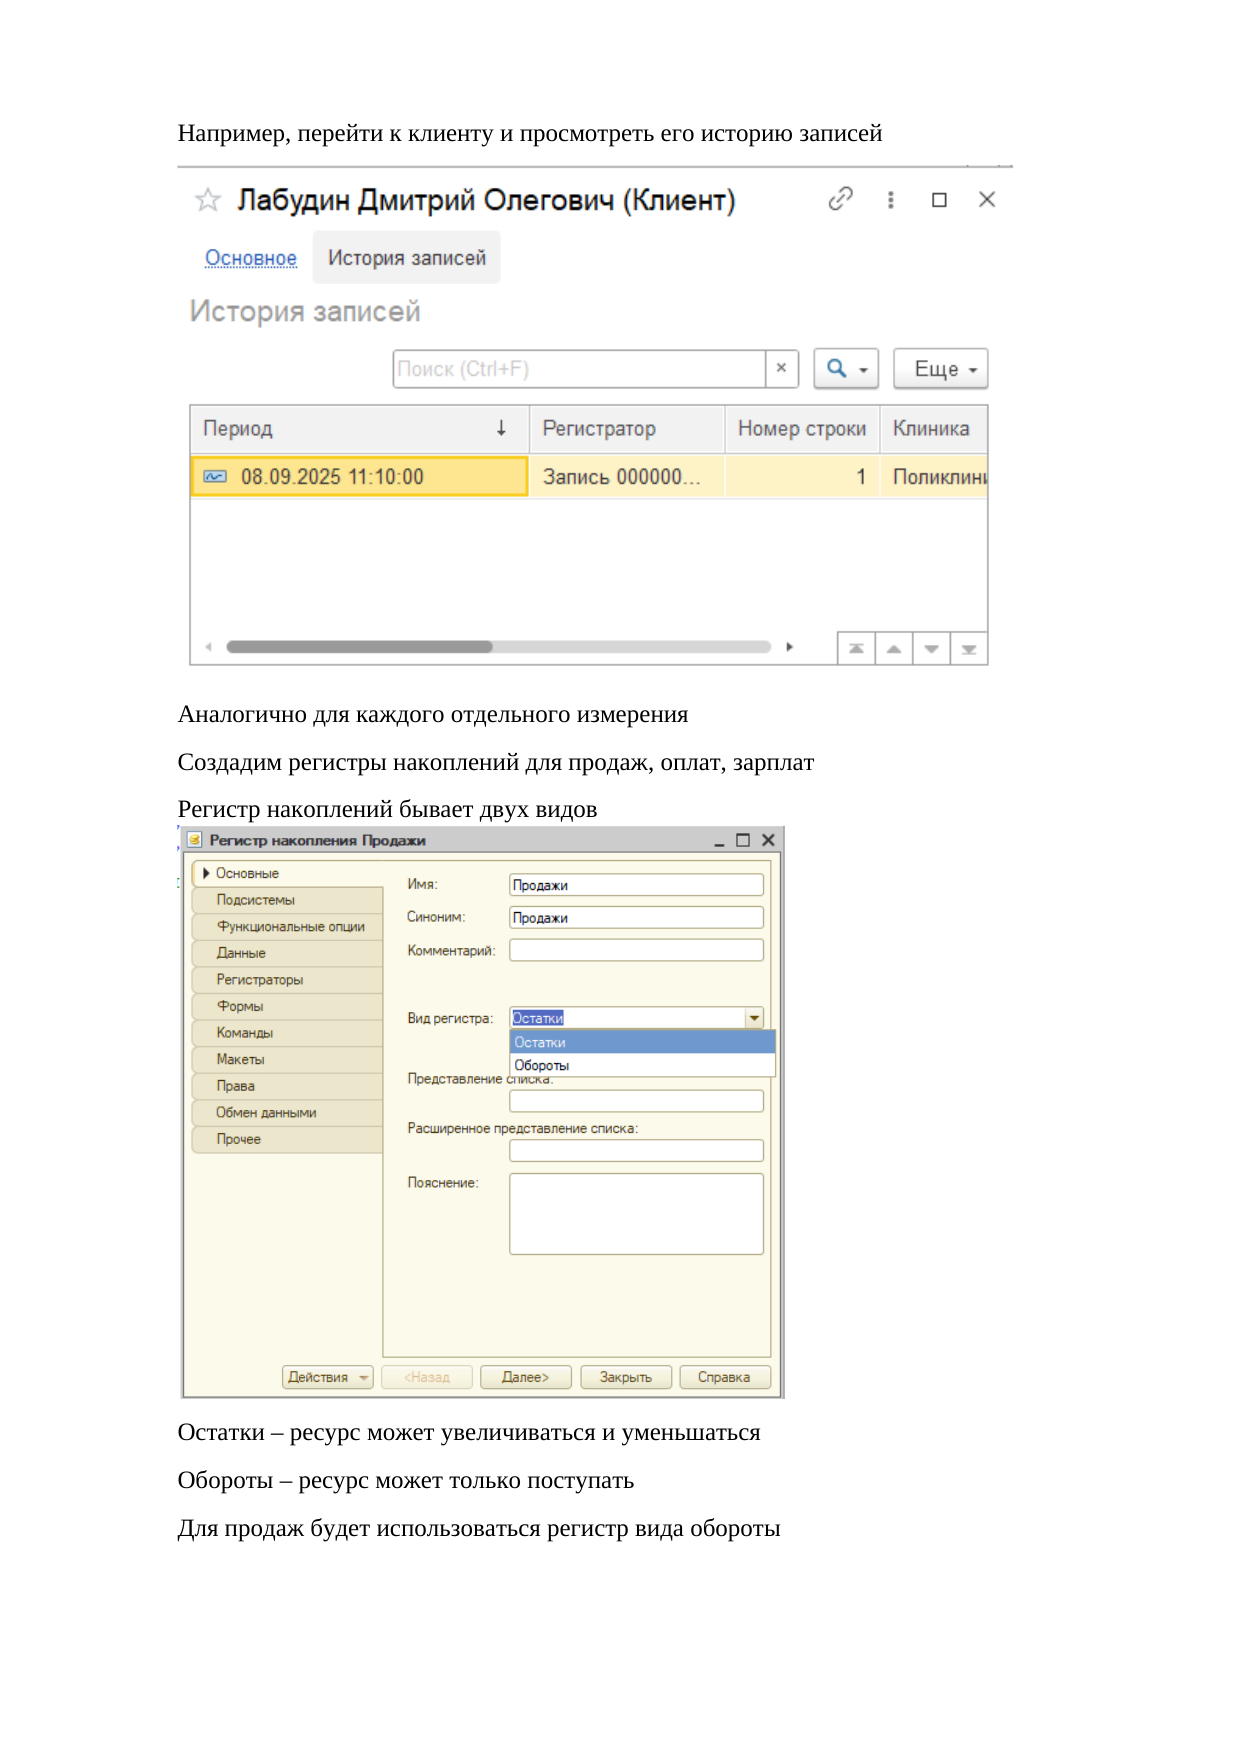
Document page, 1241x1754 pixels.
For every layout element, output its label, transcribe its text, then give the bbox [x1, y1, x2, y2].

text Например, перейти к клиенту и просмотреть его историю записей [177, 118, 1152, 147]
picture [177, 165, 1014, 680]
text Остатки – ресурс может увеличиваться и уменьшаться [177, 1417, 1152, 1446]
picture [177, 825, 786, 1399]
text Для продаж будет использоваться регистр вида обороты [177, 1513, 1152, 1542]
text Аналогично для каждого отдельного измерения [177, 699, 1152, 728]
text Обороты – ресурс может только поступать [177, 1465, 1152, 1494]
text Создадим регистры накоплений для продаж, оплат, зарплат [177, 747, 1152, 775]
